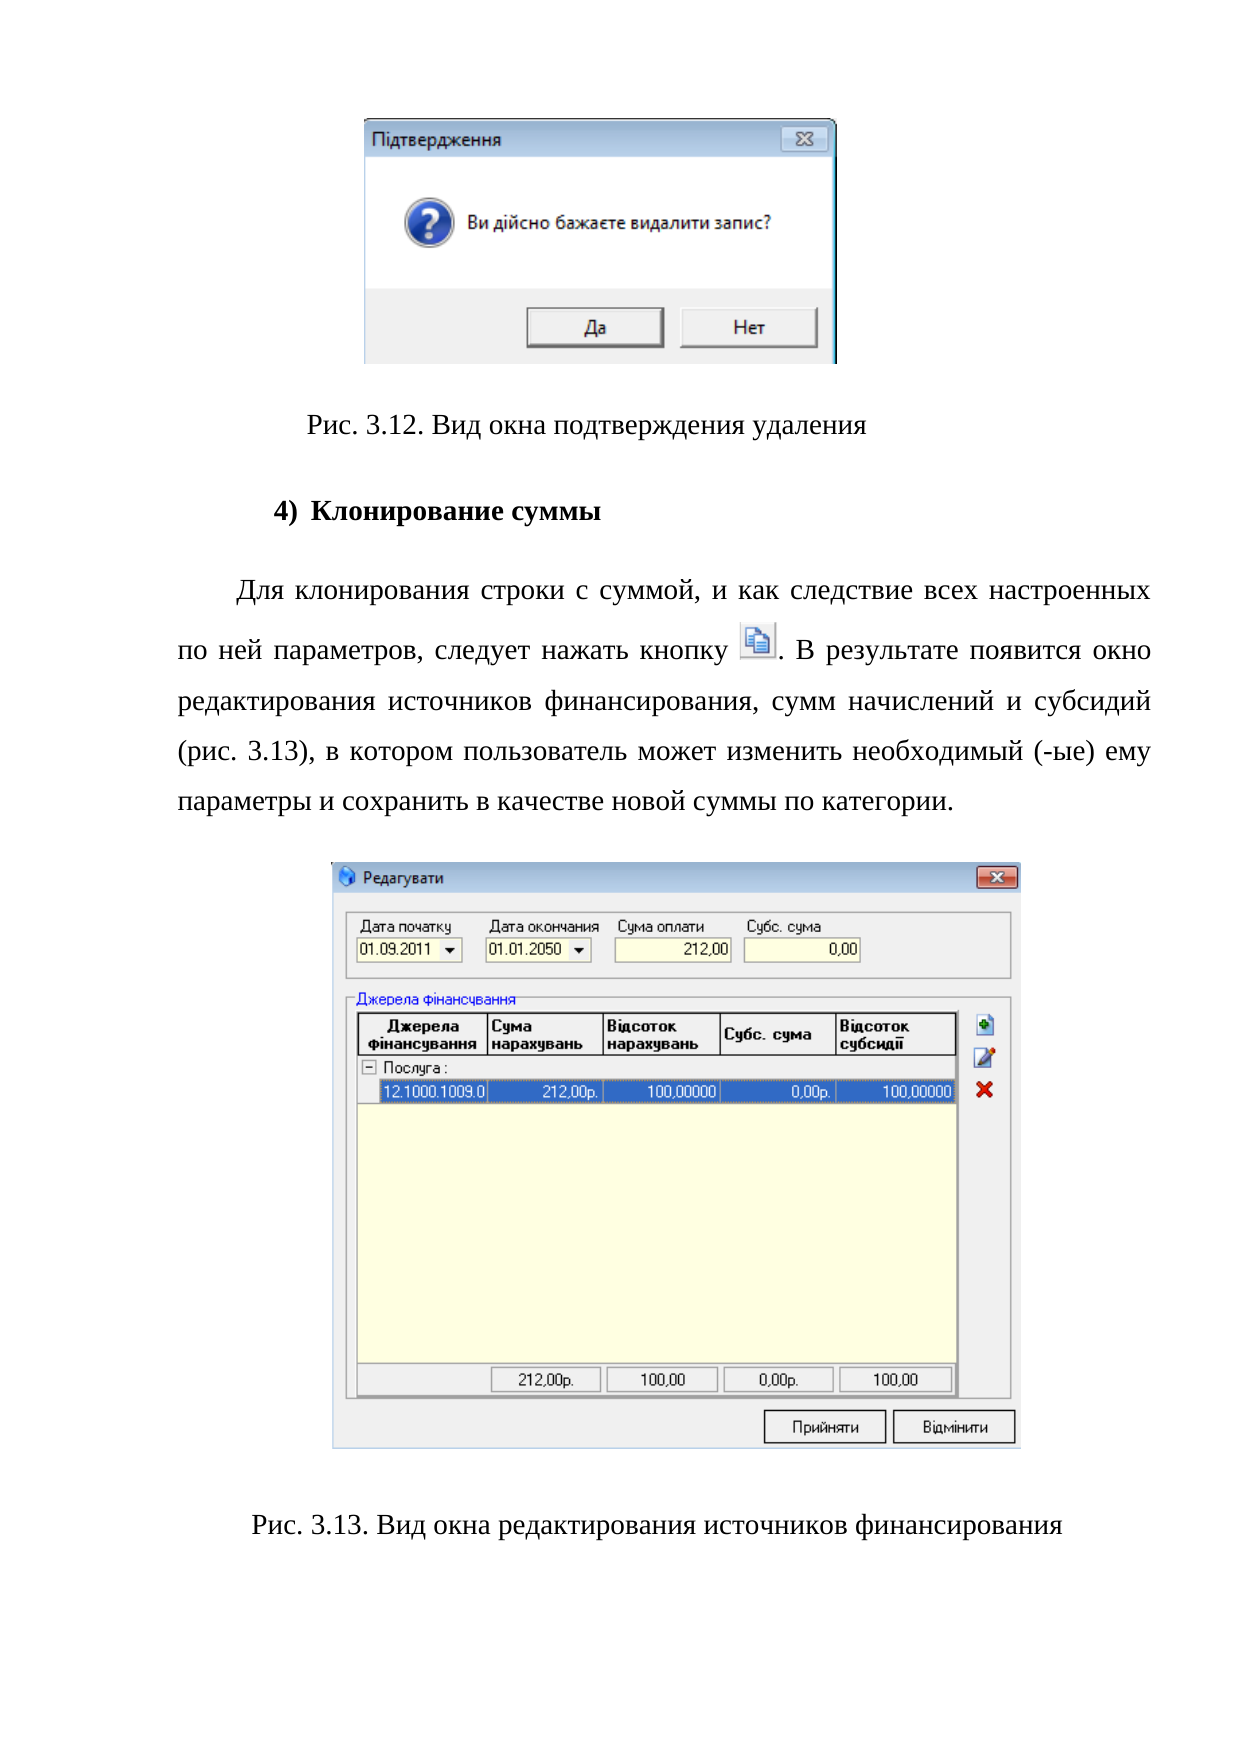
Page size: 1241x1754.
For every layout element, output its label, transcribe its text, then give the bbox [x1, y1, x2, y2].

list Клонирование суммы [273, 493, 1152, 526]
picture [364, 118, 837, 364]
picture [331, 862, 1021, 1449]
list Для клонирования строки с суммой, и как следствие всех настроенных по ней параметров, следует нажать кнопку . В результате появится окно редактирования источников финансирования, сумм начислений и субсидий (рис. 3.13), в котором пользователь может изменить необходимый (-ые) ему параметры и сохранить в качестве новой суммы по категории. [177, 572, 1152, 817]
picture [739, 622, 778, 660]
